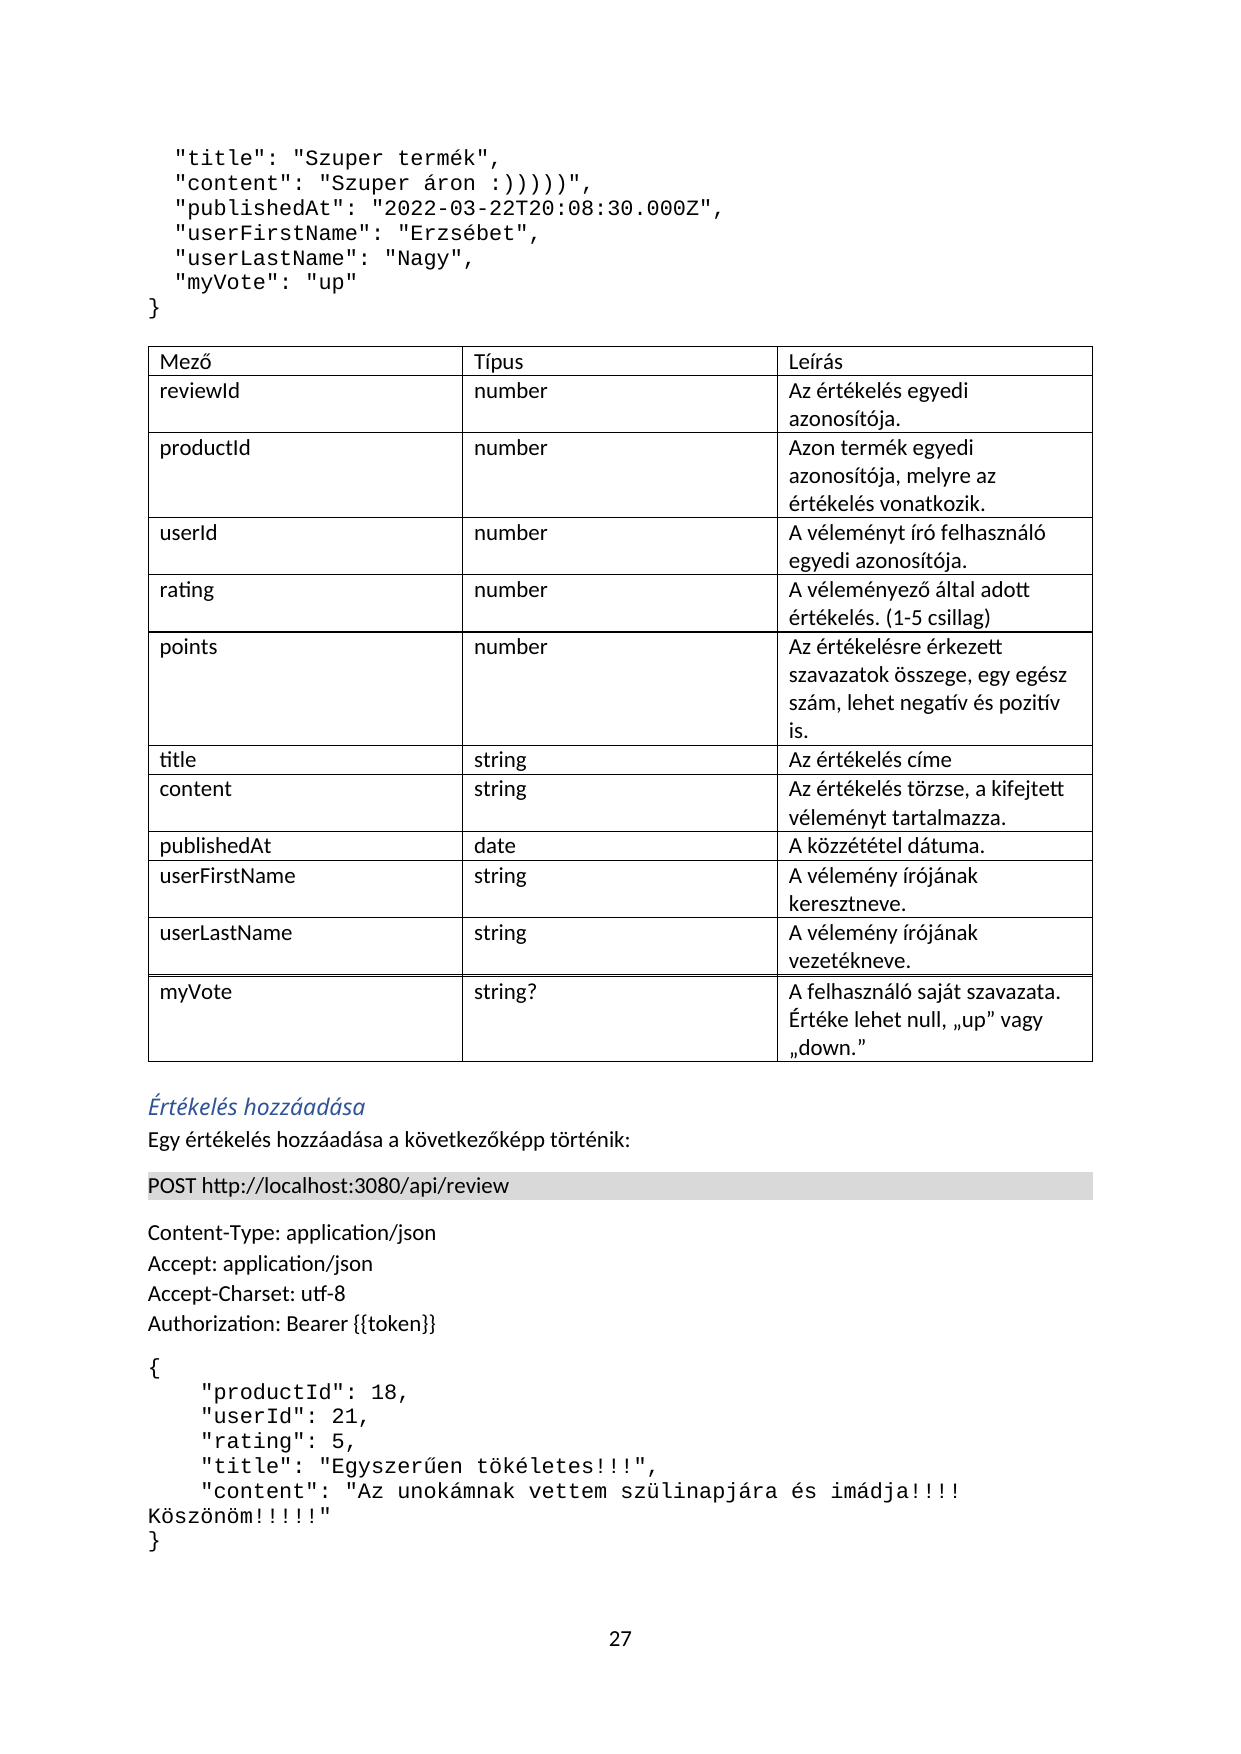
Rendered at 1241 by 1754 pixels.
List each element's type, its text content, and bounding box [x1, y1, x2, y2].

table_cell A véleményező által adott értékelés. (1-5 csillag) [778, 575, 1092, 631]
text POST http://localhost:3080/api/review [148, 1172, 1093, 1200]
text { [148, 1356, 1093, 1381]
table_cell userFirstName [149, 861, 462, 917]
table_cell number [463, 575, 777, 631]
table_cell string [463, 746, 777, 773]
table_cell number [463, 633, 777, 744]
table_cell A közzététel dátuma. [778, 832, 1092, 860]
text "content": "Szuper áron :)))))", [148, 172, 1093, 197]
table_cell userId [149, 518, 462, 574]
text "userFirstName": "Erzsébet", [148, 222, 1093, 247]
table_cell string [463, 918, 777, 974]
table_cell A vélemény írójának keresztneve. [778, 861, 1092, 917]
table_cell rating [149, 575, 462, 631]
table_cell number [463, 518, 777, 574]
table_cell string [463, 775, 777, 831]
table_cell title [149, 746, 462, 773]
text "publishedAt": "2022-03-22T20:08:30.000Z", [148, 197, 1093, 222]
table_cell Az értékelésre érkezett szavazatok összege, egy egész szám, lehet negatív és pozitív is. [778, 633, 1092, 744]
table_cell content [149, 775, 462, 831]
table_cell A felhasználó saját szavazata. Értéke lehet null, „up” vagy „down.” [778, 977, 1092, 1061]
table_cell publishedAt [149, 832, 462, 860]
text Egy értékelés hozzáadása a következőképp történik: [148, 1125, 1093, 1153]
table_header Leírás [778, 347, 1092, 375]
text } [148, 296, 1093, 321]
table_header Típus [463, 347, 777, 375]
text "title": "Szuper termék", [148, 148, 1093, 172]
text "userLastName": "Nagy", [148, 247, 1093, 272]
table_cell Az értékelés törzse, a kifejtett véleményt tartalmazza. [778, 775, 1092, 831]
table_header Mező [149, 347, 462, 375]
table_cell A véleményt író felhasználó egyedi azonosítója. [778, 518, 1092, 574]
text "rating": 5, [148, 1430, 1093, 1455]
table_cell date [463, 832, 777, 860]
text } [148, 1529, 1093, 1554]
table_cell myVote [149, 977, 462, 1061]
table_cell Az értékelés címe [778, 746, 1092, 773]
table_cell productId [149, 433, 462, 517]
table_cell string? [463, 977, 777, 1061]
text "userId": 21, [148, 1406, 1093, 1430]
table_cell points [149, 633, 462, 744]
text "title": "Egyszerűen tökéletes!!!", [148, 1455, 1093, 1480]
text Content-Type: application/json Accept: application/json Accept-Charset: utf-8 Authorization: Bearer {{token}} [148, 1218, 1093, 1337]
table_cell number [463, 433, 777, 517]
table_cell number [463, 376, 777, 432]
table_cell reviewId [149, 376, 462, 432]
table_cell Az értékelés egyedi azonosítója. [778, 376, 1092, 432]
subtitle Értékelés hozzáadása [148, 1091, 1093, 1122]
text "productId": 18, [148, 1381, 1093, 1406]
table_cell Azon termék egyedi azonosítója, melyre az értékelés vonatkozik. [778, 433, 1092, 517]
table_cell A vélemény írójának vezetékneve. [778, 918, 1092, 974]
text "myVote": "up" [148, 272, 1093, 296]
text "content": "Az unokámnak vettem szülinapjára és imádja!!!! Köszönöm!!!!!" [148, 1480, 1093, 1529]
table_cell userLastName [149, 918, 462, 974]
table_cell string [463, 861, 777, 917]
